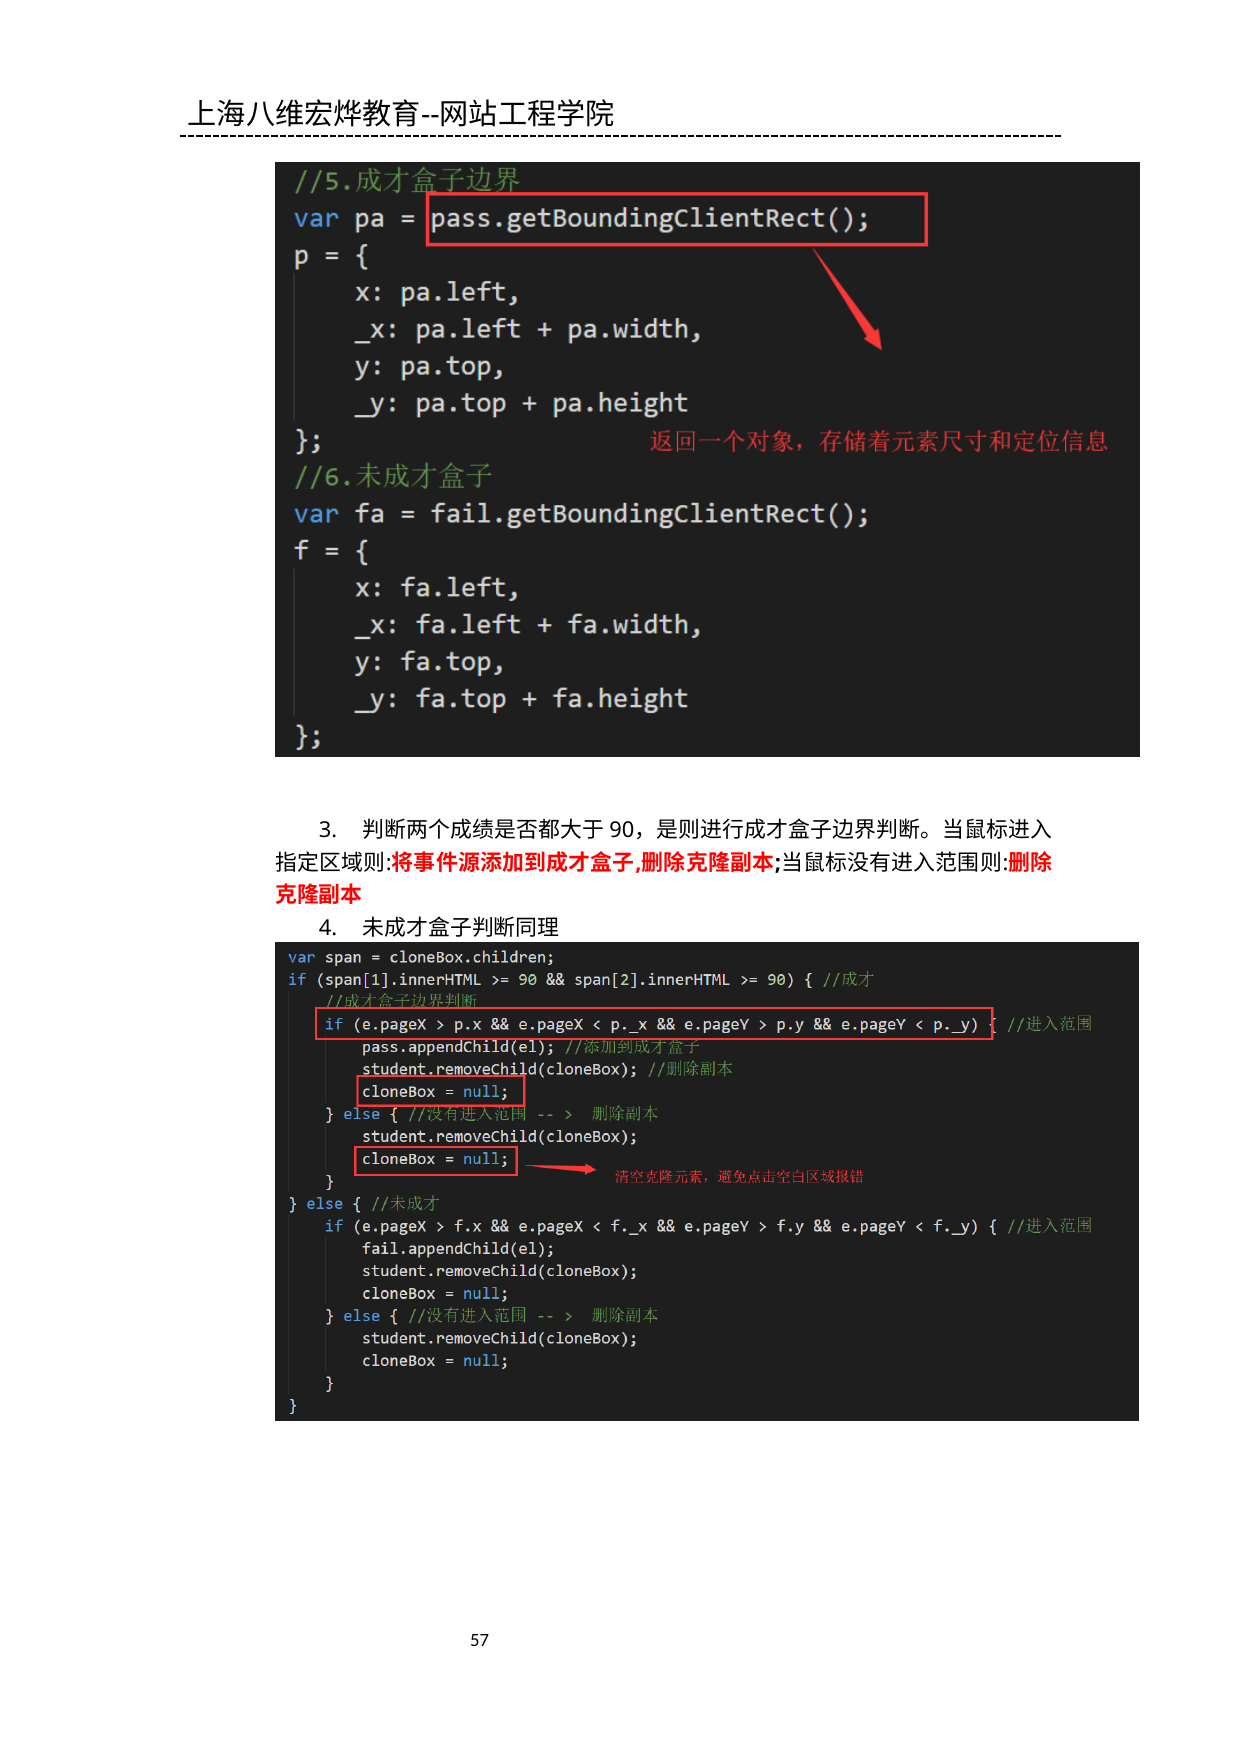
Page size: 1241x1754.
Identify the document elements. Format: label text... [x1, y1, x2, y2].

picture [275, 942, 1139, 1421]
picture [275, 162, 1140, 757]
list 判断两个成绩是否都大于90，是则进行成才盒子边界判断。当鼠标进入指定区域则:将事件源添加到成才盒子,删除克隆副本;当鼠标没有进入范围则:删除克隆副本 [275, 812, 1053, 909]
list 未成才盒子判断同理 [275, 909, 1053, 942]
